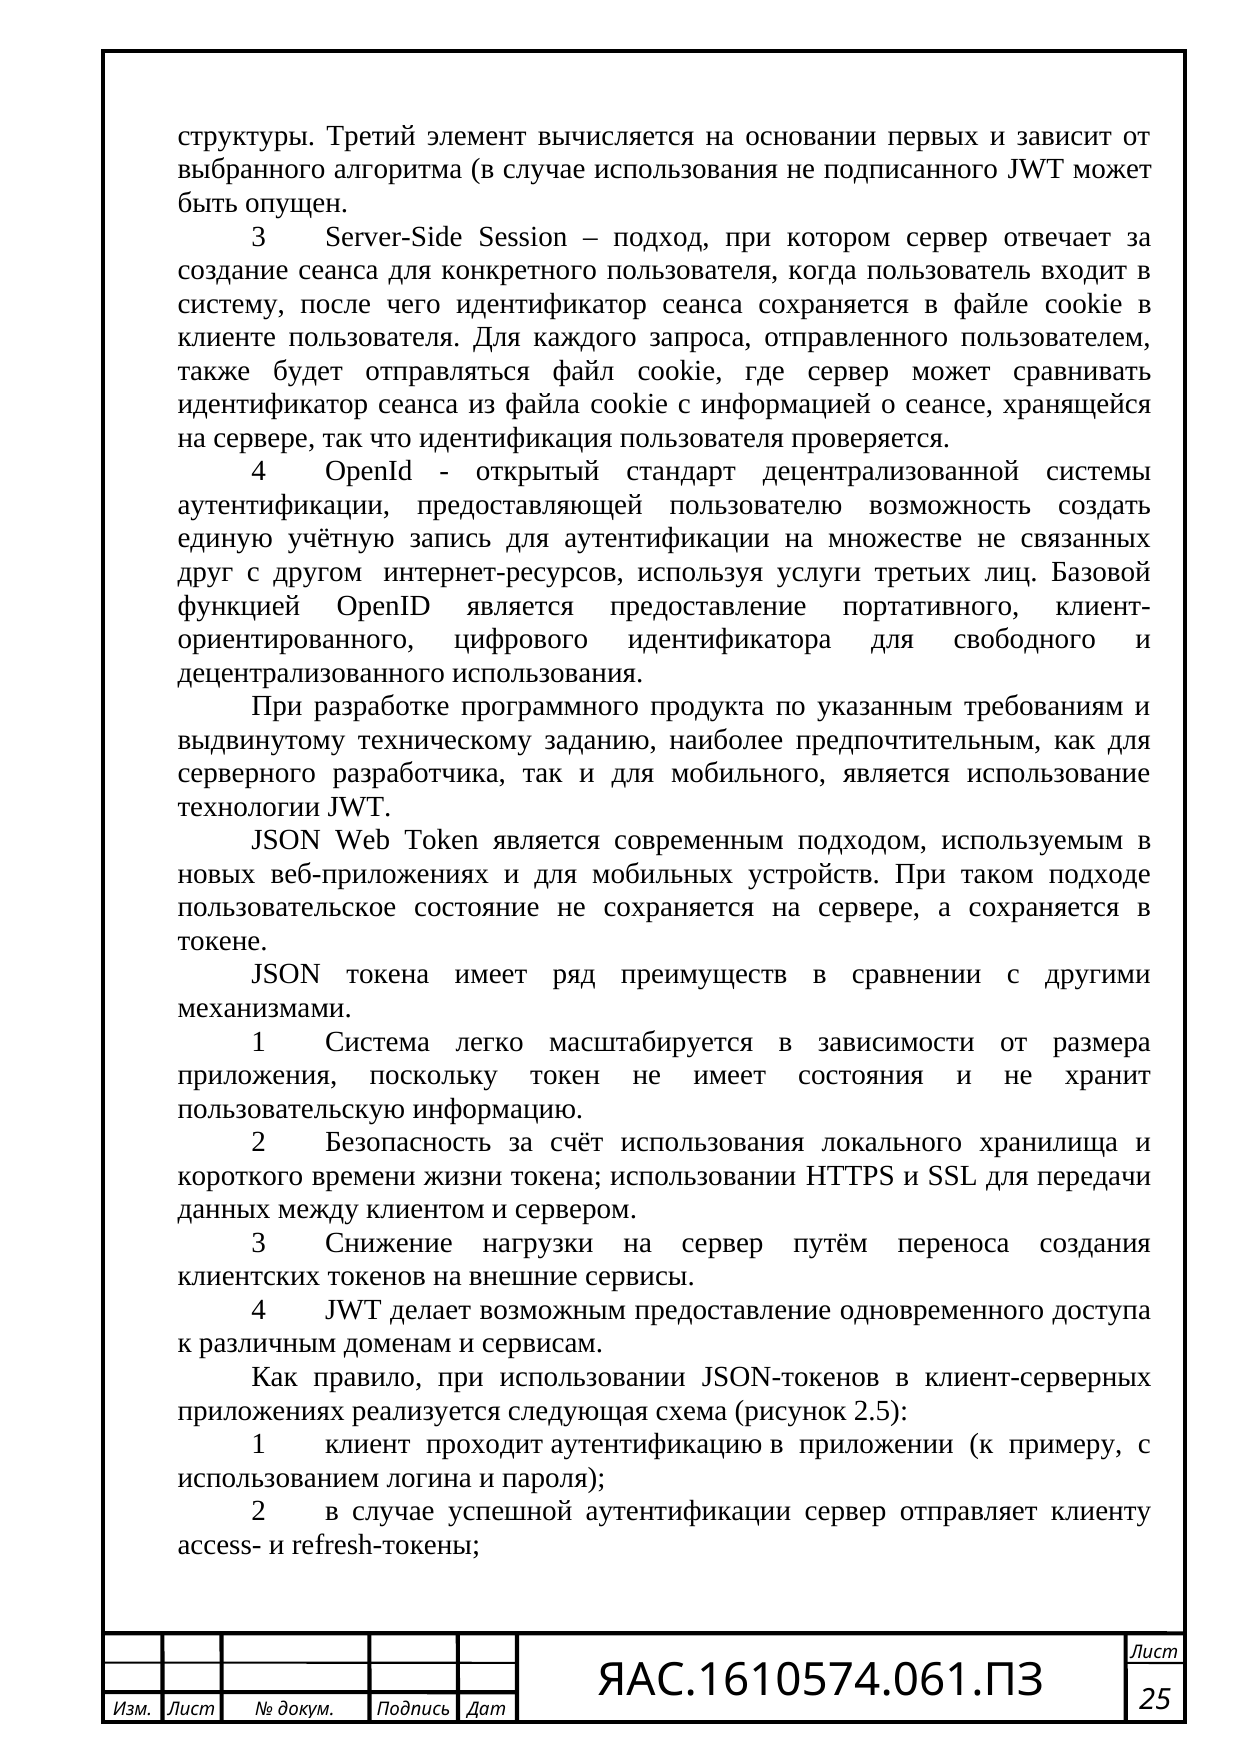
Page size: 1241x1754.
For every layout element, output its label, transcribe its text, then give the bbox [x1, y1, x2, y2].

list Server-Side Session – подход, при котором сервер отвечает за создание сеанса для конкретного пользователя, когда пользователь входит в систему, после чего идентификатор сеанса сохраняется в файле cookie в клиенте пользователя. Для каждого запроса, отправленного пользователем, также будет отправляться файл cookie, где сервер может сравнивать идентификатор сеанса из файла cookie с информацией о сеансе, хранящейся на сервере, так что идентификация пользователя проверяется. [177, 219, 1152, 453]
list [177, 118, 1152, 219]
text JSON Web Token является современным подходом, используемым в новых веб-приложениях и для мобильных устройств. При таком подходе пользовательское состояние не сохраняется на сервере, а сохраняется в токене. [177, 822, 1152, 957]
text При разработке программного продукта по указанным требованиям и выдвинутому техническому заданию, наиболее предпочтительным, как для серверного разработчика, так и для мобильного, является использование технологии JWT. [177, 688, 1152, 822]
list Снижение нагрузки на сервер путём переноса создания клиентских токенов на внешние сервисы. [177, 1225, 1152, 1292]
list Безопасность за счёт использования локального хранилища и короткого времени жизни токена; использовании HTTPS и SSL для передачи данных между клиентом и сервером. [177, 1124, 1152, 1225]
text JSON токена имеет ряд преимуществ в сравнении с другими механизмами. [177, 957, 1152, 1024]
list OpenId - открытый стандарт децентрализованной системы аутентификации, предоставляющей пользователю возможность создать единую учётную запись для аутентификации на множестве не связанных друг с другом интернет-ресурсов, используя услуги третьих лиц. Базовой функцией OpenID является предоставление портативного, клиент-ориентированного, цифрового идентификатора для свободного и децентрализованного использования. [177, 453, 1152, 688]
list клиент проходит аутентификацию в приложении (к примеру, с использованием логина и пароля); [177, 1426, 1152, 1493]
list JWT делает возможным предоставление одновременного доступа к различным доменам и сервисам. [177, 1292, 1152, 1359]
list в случае успешной аутентификации сервер отправляет клиенту access- и refresh-токены; [177, 1493, 1152, 1560]
text Как правило, при использовании JSON-токенов в клиент-серверных приложениях реализуется следующая схема (рисунок 2.5): [177, 1359, 1152, 1426]
list Система легко масштабируется в зависимости от размера приложения, поскольку токен не имеет состояния и не хранит пользовательскую информацию. [177, 1024, 1152, 1124]
